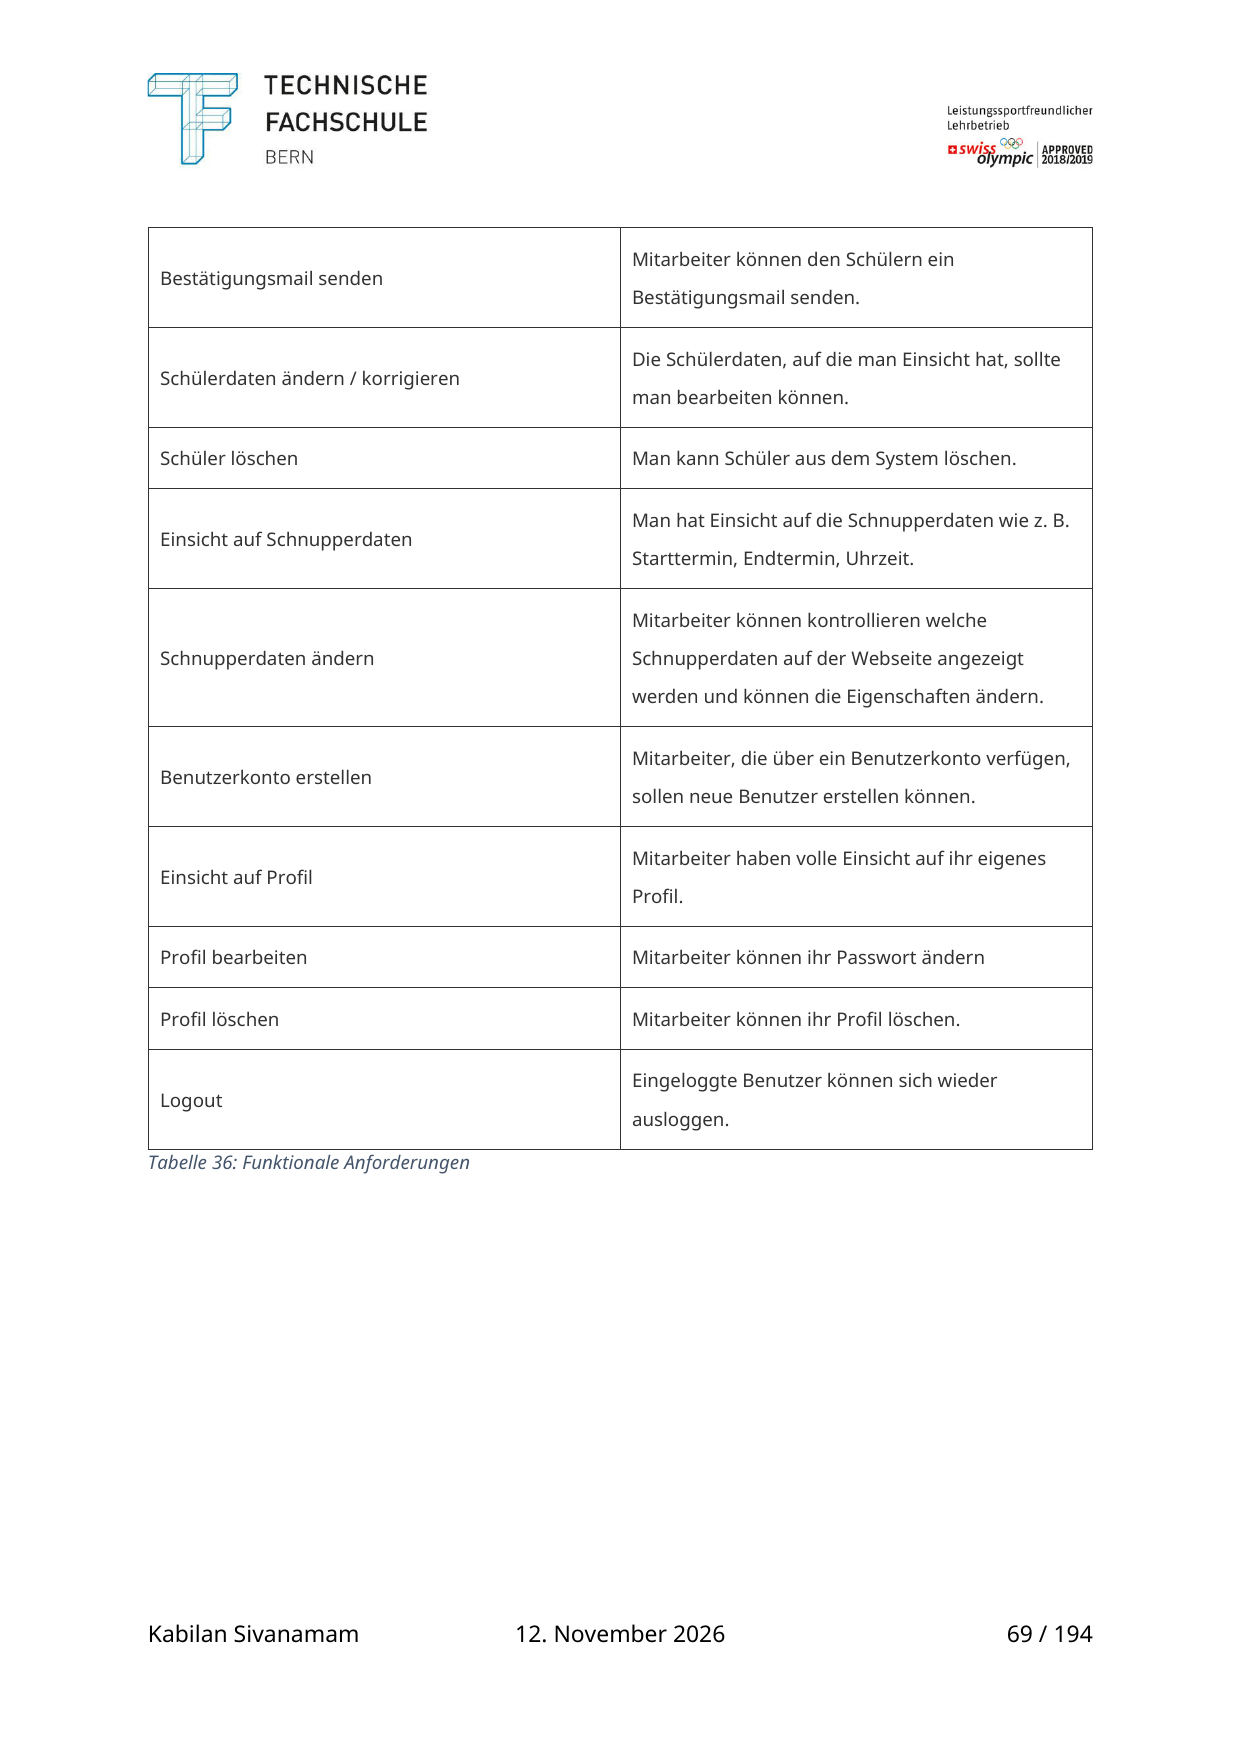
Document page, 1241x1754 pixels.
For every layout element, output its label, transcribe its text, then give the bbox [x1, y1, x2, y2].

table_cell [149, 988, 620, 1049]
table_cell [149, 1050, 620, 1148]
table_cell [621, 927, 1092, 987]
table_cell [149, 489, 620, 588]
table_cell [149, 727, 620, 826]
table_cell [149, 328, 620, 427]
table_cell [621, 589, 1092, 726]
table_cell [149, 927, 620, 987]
picture [147, 73, 1093, 196]
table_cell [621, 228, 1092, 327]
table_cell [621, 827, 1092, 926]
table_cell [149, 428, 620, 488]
text Tabelle 36: Funktionale Anforderungen [148, 1150, 1093, 1175]
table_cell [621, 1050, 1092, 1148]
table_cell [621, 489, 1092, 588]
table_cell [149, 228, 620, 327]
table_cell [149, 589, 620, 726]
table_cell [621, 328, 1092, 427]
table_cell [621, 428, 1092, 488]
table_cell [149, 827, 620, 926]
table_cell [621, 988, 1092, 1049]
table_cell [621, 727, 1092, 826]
